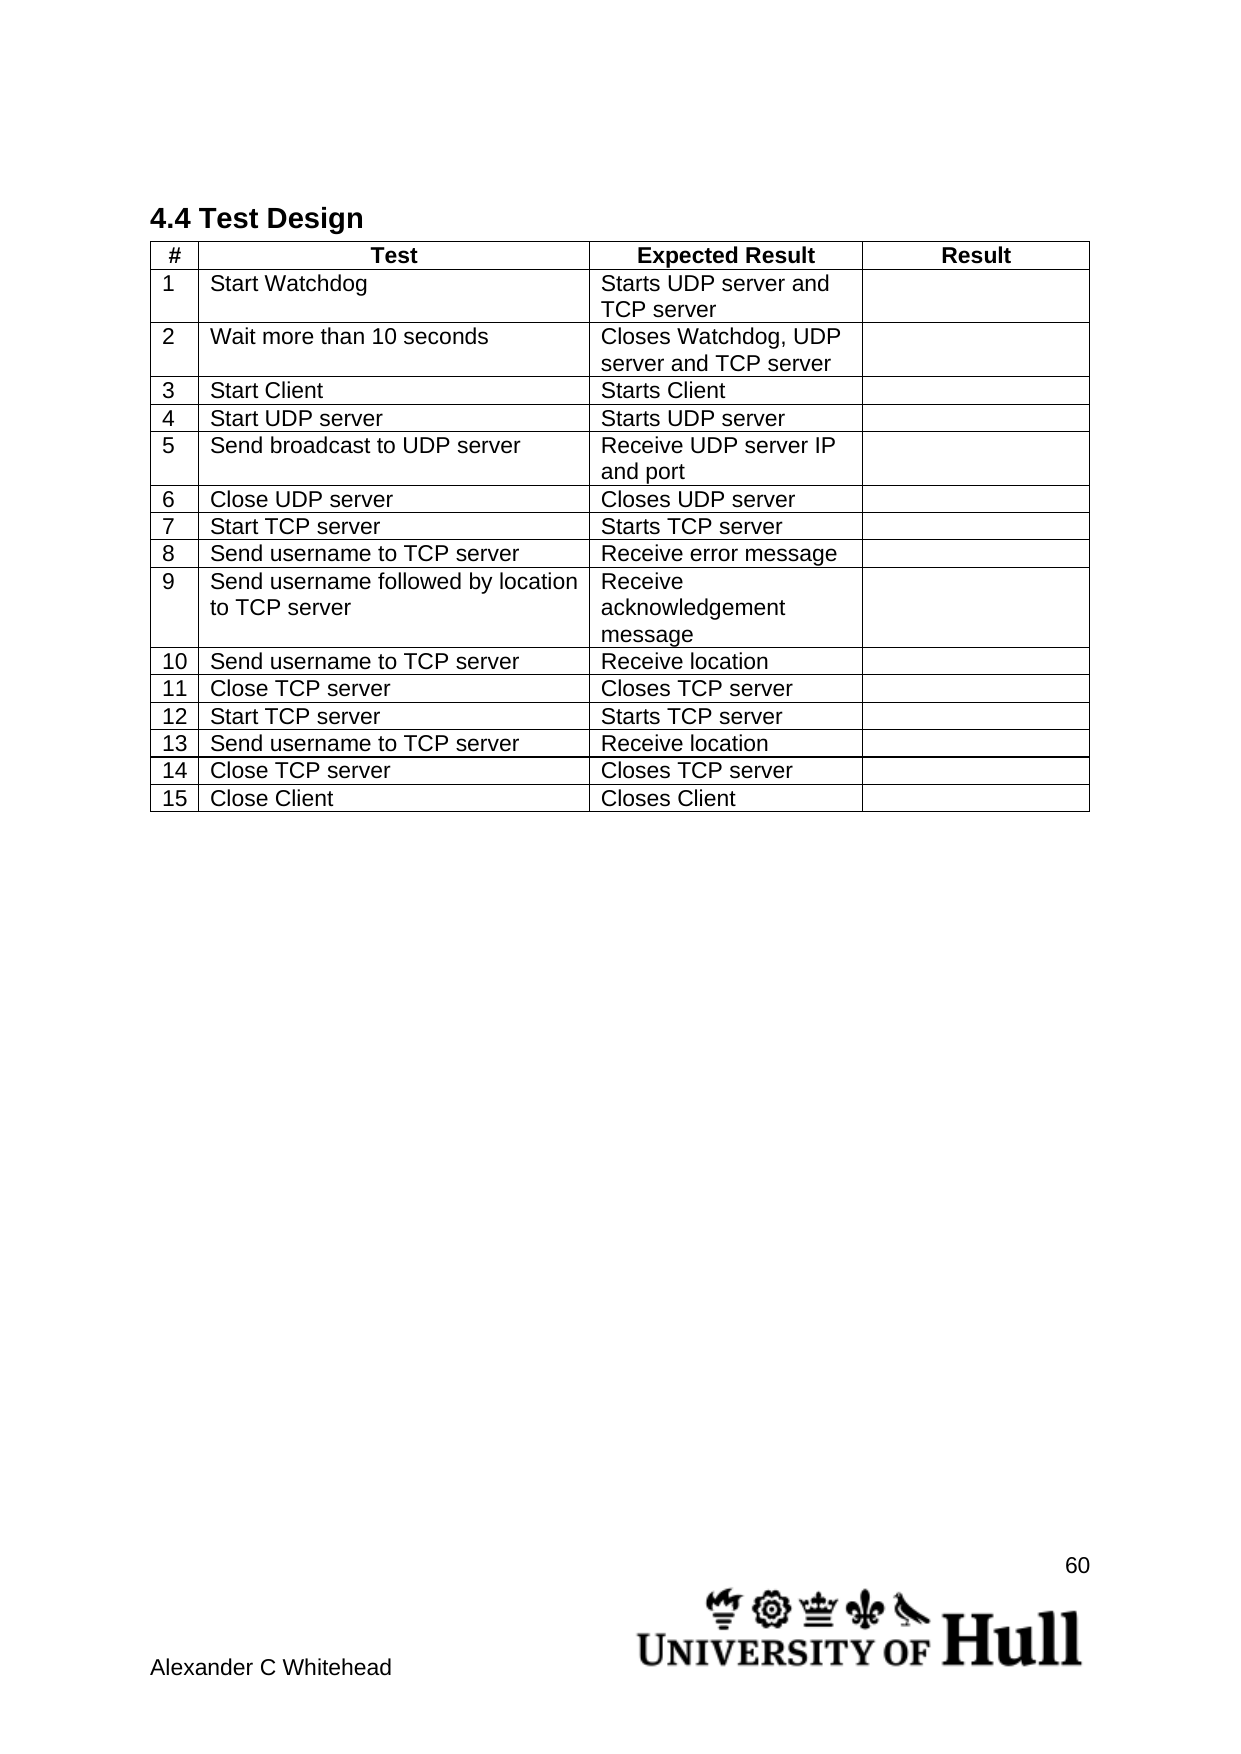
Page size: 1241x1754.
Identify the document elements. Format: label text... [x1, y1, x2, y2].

table_cell [863, 405, 1089, 431]
table_cell [863, 323, 1089, 376]
table_cell Start Watchdog [199, 270, 589, 322]
table_cell Closes UDP server [590, 486, 862, 512]
table_cell [863, 540, 1089, 567]
table_cell Starts TCP server [590, 703, 862, 729]
table_cell Start TCP server [199, 513, 589, 539]
picture [630, 1578, 1091, 1676]
table_cell 9 [151, 568, 198, 647]
table_cell Receive location [590, 730, 862, 756]
table_cell 8 [151, 540, 198, 567]
table_cell Closes Client [590, 785, 862, 811]
table_cell Receive location [590, 648, 862, 674]
table_cell [863, 785, 1089, 811]
table_cell Receive acknowledgement message [590, 568, 862, 647]
table_cell [863, 675, 1089, 702]
table_cell Close TCP server [199, 758, 589, 784]
table_cell Start TCP server [199, 703, 589, 729]
table_cell 4 [151, 405, 198, 431]
table_cell [863, 703, 1089, 729]
table_cell 2 [151, 323, 198, 376]
table_header # [151, 242, 198, 268]
table_cell Starts TCP server [590, 513, 862, 539]
table_cell Close UDP server [199, 486, 589, 512]
table_cell [863, 758, 1089, 784]
table_cell [863, 270, 1089, 322]
table_cell 3 [151, 377, 198, 403]
table_cell [863, 432, 1089, 484]
table_cell 6 [151, 486, 198, 512]
table_header Expected Result [590, 242, 862, 268]
table_cell Starts UDP server [590, 405, 862, 431]
table_cell 11 [151, 675, 198, 702]
table_cell Send username to TCP server [199, 648, 589, 674]
table_cell [863, 377, 1089, 403]
table_cell Close Client [199, 785, 589, 811]
table_cell Start UDP server [199, 405, 589, 431]
table_header Test [199, 242, 589, 268]
table_cell 14 [151, 758, 198, 784]
table_cell [863, 486, 1089, 512]
table_cell Close TCP server [199, 675, 589, 702]
table_cell Closes TCP server [590, 675, 862, 702]
table_cell Closes Watchdog, UDP server and TCP server [590, 323, 862, 376]
table_cell 15 [151, 785, 198, 811]
table_cell [863, 648, 1089, 674]
table_cell 5 [151, 432, 198, 484]
table_cell Send username to TCP server [199, 730, 589, 756]
table_cell 1 [151, 270, 198, 322]
table_cell [863, 513, 1089, 539]
table_cell Receive error message [590, 540, 862, 567]
table_cell Send username followed by location to TCP server [199, 568, 589, 647]
table_cell Send username to TCP server [199, 540, 589, 567]
table_cell Wait more than 10 seconds [199, 323, 589, 376]
table_cell 13 [151, 730, 198, 756]
table_cell Receive UDP server IP and port [590, 432, 862, 484]
table_cell [863, 730, 1089, 756]
table_cell Closes TCP server [590, 758, 862, 784]
table_cell 7 [151, 513, 198, 539]
table_cell [863, 568, 1089, 647]
table_cell Send broadcast to UDP server [199, 432, 589, 484]
table_cell Start Client [199, 377, 589, 403]
table_cell 12 [151, 703, 198, 729]
table_header Result [863, 242, 1089, 268]
table_cell Starts Client [590, 377, 862, 403]
table_cell 10 [151, 648, 198, 674]
table_cell Starts UDP server and TCP server [590, 270, 862, 322]
subtitle Test Design [150, 201, 1090, 235]
